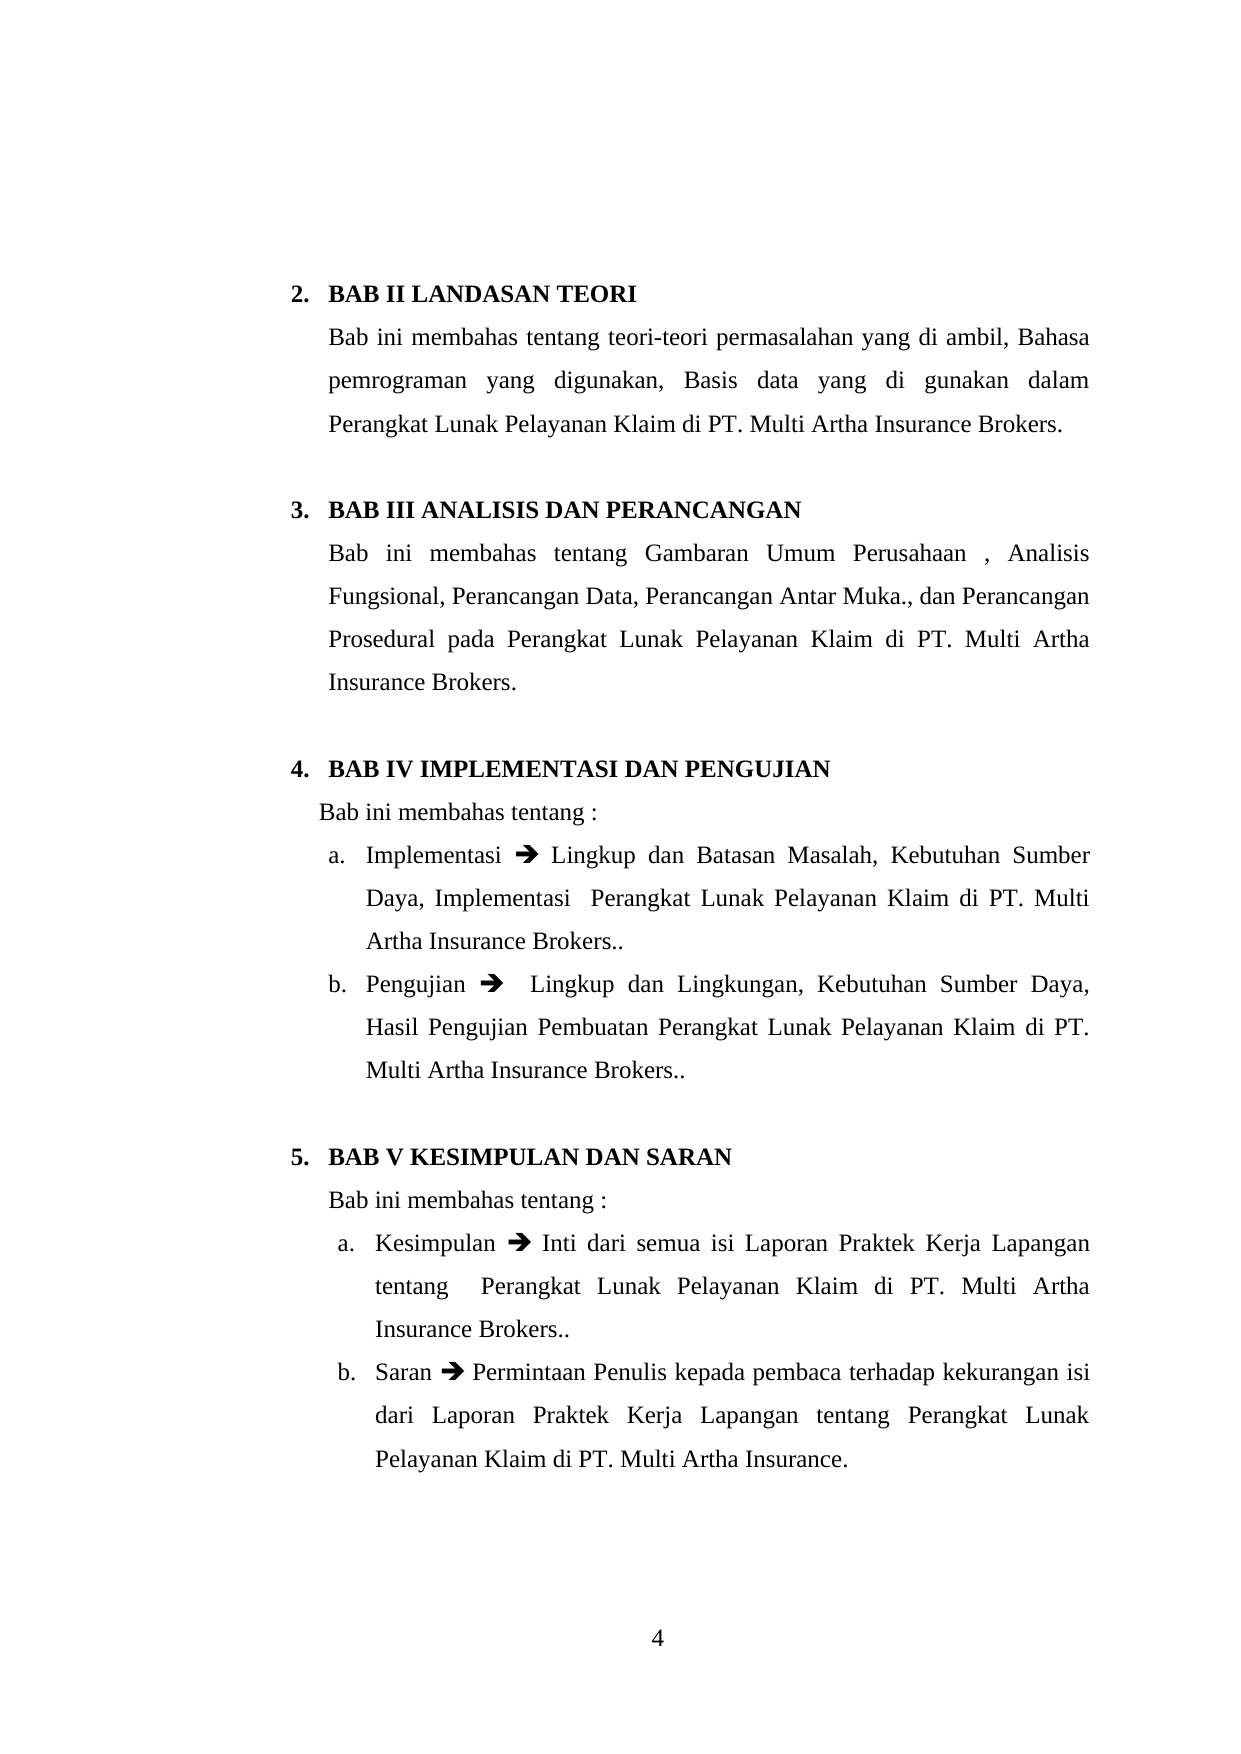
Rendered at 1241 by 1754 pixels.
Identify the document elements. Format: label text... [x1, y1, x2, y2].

list Kesimpulan Inti dari semua isi Laporan Praktek Kerja Lapangan tentang Perangkat Lunak Pelayanan Klaim di PT. Multi Artha Insurance Brokers.. [337, 1228, 1090, 1343]
list Implementasi Lingkup dan Batasan Masalah, Kebutuhan Sumber Daya, Implementasi Perangkat Lunak Pelayanan Klaim di PT. Multi Artha Insurance Brokers.. [328, 840, 1090, 955]
list Bab ini membahas tentang : [319, 797, 1090, 826]
list BAB II LANDASAN TEORI [291, 279, 1090, 308]
list Bab ini membahas tentang Gambaran Umum Perusahaan , Analisis Fungsional, Perancangan Data, Perancangan Antar Muka., dan Perancangan Prosedural pada Perangkat Lunak Pelayanan Klaim di PT. Multi Artha Insurance Brokers. [328, 538, 1090, 696]
list BAB IV IMPLEMENTASI DAN PENGUJIAN [291, 754, 1090, 782]
list Pengujian Lingkup dan Lingkungan, Kebutuhan Sumber Daya, Hasil Pengujian Pembuatan Perangkat Lunak Pelayanan Klaim di PT. Multi Artha Insurance Brokers.. [328, 969, 1090, 1084]
list Bab ini membahas tentang : [328, 1185, 1090, 1214]
list BAB V KESIMPULAN DAN SARAN [291, 1142, 1090, 1171]
list Bab ini membahas tentang teori-teori permasalahan yang di ambil, Bahasa pemrograman yang digunakan, Basis data yang di gunakan dalam Perangkat Lunak Pelayanan Klaim di PT. Multi Artha Insurance Brokers. [328, 322, 1090, 437]
list BAB III ANALISIS DAN PERANCANGAN [291, 495, 1090, 524]
list Saran Permintaan Penulis kepada pembaca terhadap kekurangan isi dari Laporan Praktek Kerja Lapangan tentang Perangkat Lunak Pelayanan Klaim di PT. Multi Artha Insurance. [337, 1357, 1090, 1472]
